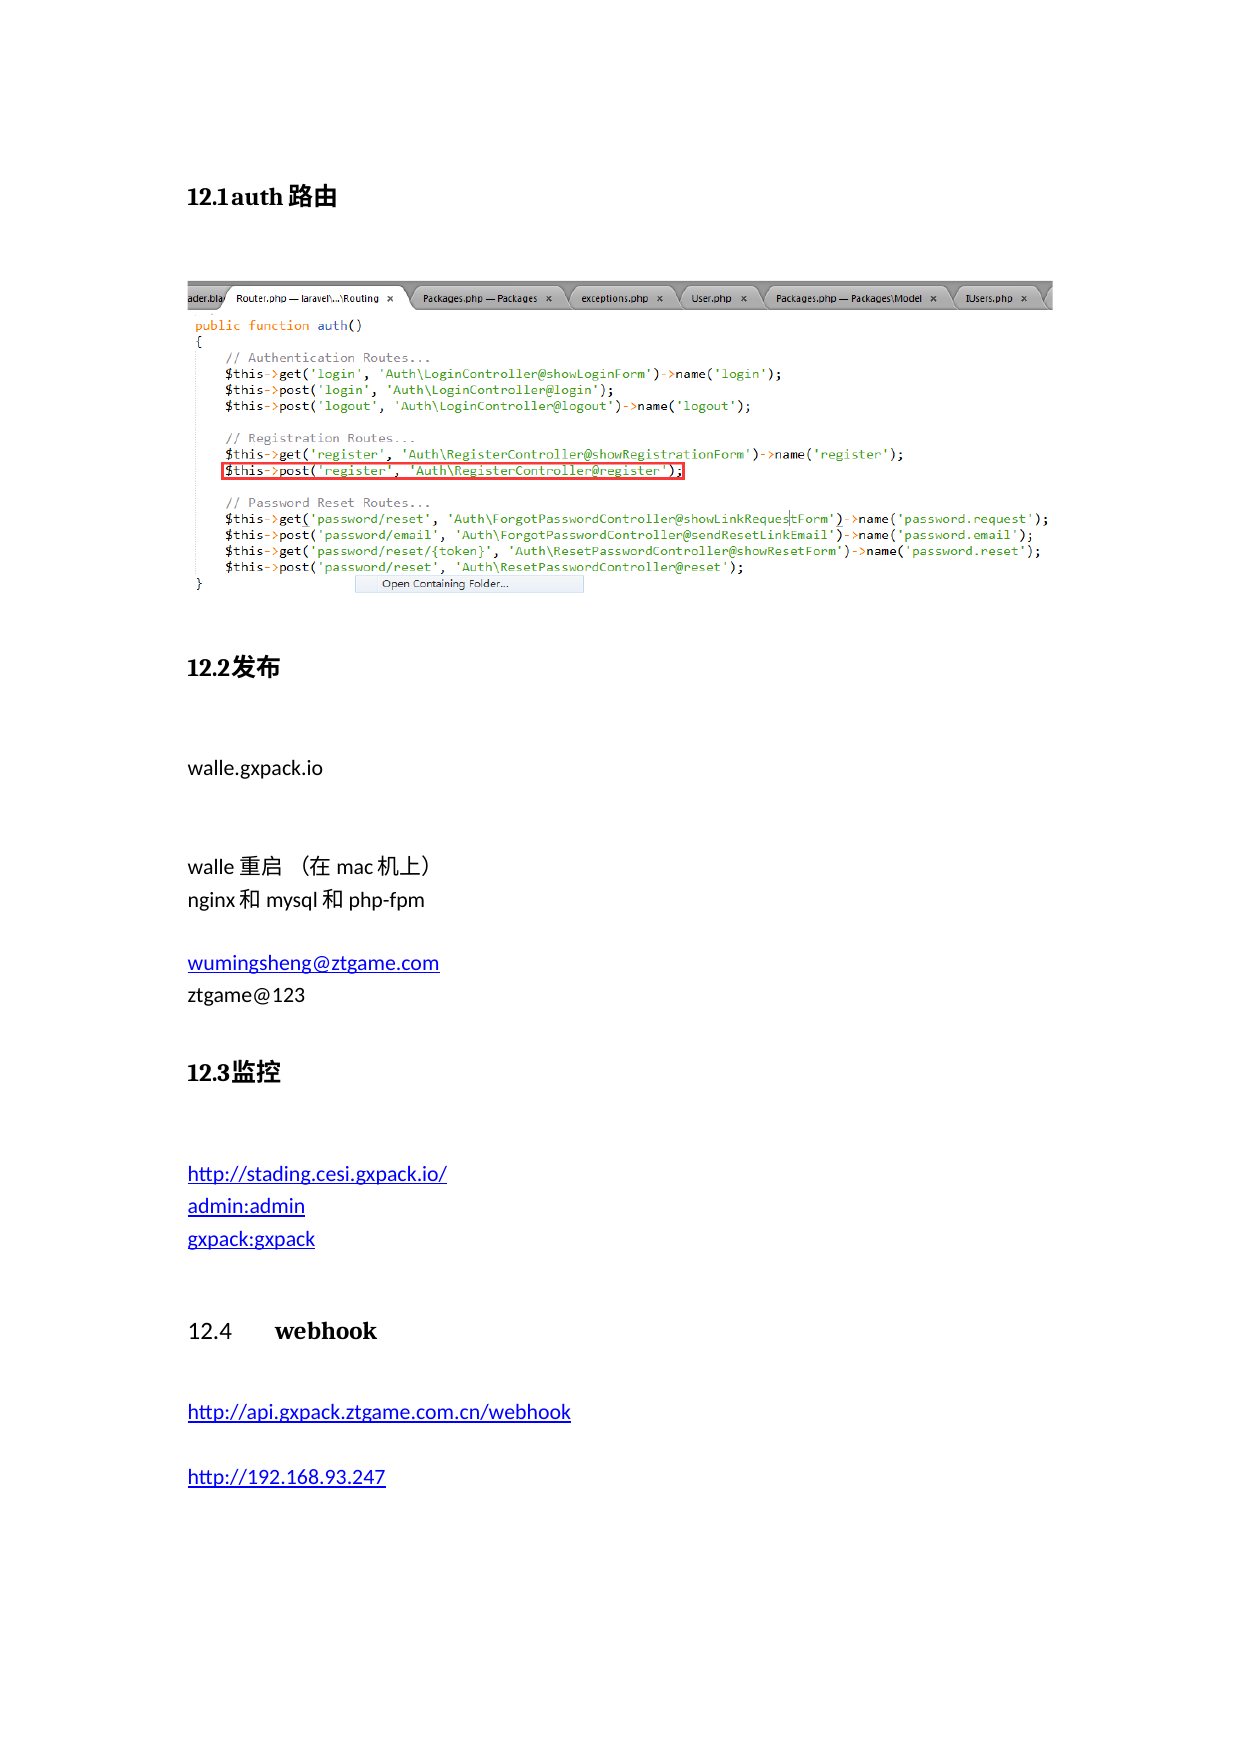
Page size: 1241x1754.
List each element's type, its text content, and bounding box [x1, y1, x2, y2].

text admin:admin [187, 1189, 1053, 1222]
subtitle webhook [187, 1314, 1053, 1346]
text walle 重启 （在mac机上） [187, 849, 1053, 881]
text gxpack:gxpack [187, 1222, 1053, 1254]
subtitle 发布 [187, 633, 1053, 698]
text nginx和mysql和php-fpm [187, 881, 1053, 914]
text wumingsheng@ztgame.com [187, 946, 1053, 979]
text http://api.gxpack.ztgame.com.cn/webhook [187, 1396, 1053, 1428]
picture [187, 280, 1053, 598]
text ztgame@123 [187, 979, 1053, 1011]
text http://192.168.93.247 [187, 1461, 1053, 1493]
text http://stading.cesi.gxpack.io/ [187, 1157, 1053, 1189]
text walle.gxpack.io [187, 751, 1053, 784]
subtitle 监控 [187, 1038, 1053, 1103]
subtitle auth路由 [187, 162, 1053, 227]
